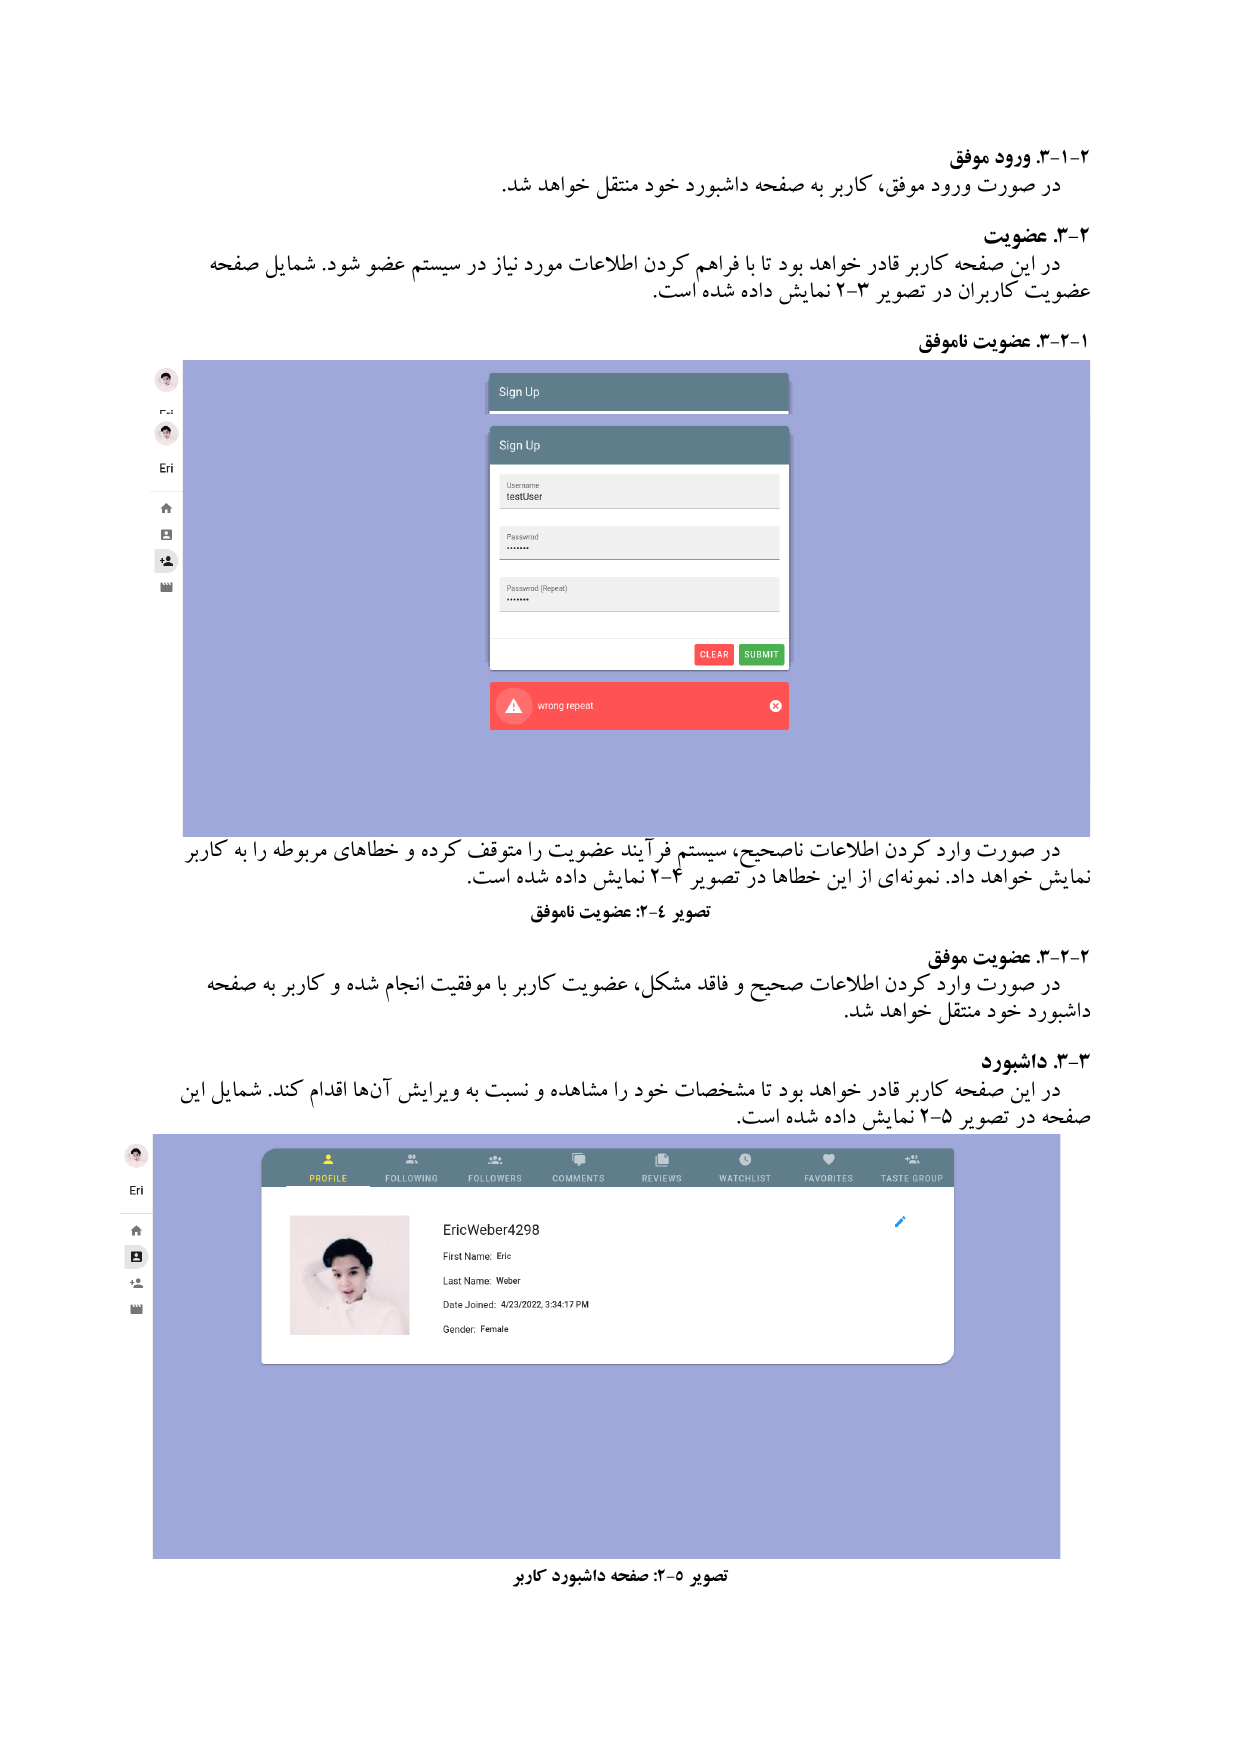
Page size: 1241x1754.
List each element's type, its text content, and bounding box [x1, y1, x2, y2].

text در صورت وارد کردن اطلاعات صحیح و فاقد مشکل، عضویت کاربر با موفقیت انجام شده و کاربر به صفحه داشبورد خود منتقل خواهد شد. [150, 974, 1090, 1028]
text در این صفحه کاربر قادر خواهد بود تا با فراهم کردن اطلاعات مورد نیاز در سیستم عضو شود. شمایل صفحه عضویت کاربران در تصویر ۳-۲ نمایش داده شده است. [150, 254, 1090, 308]
text ۳-۲-۱. عضویت ناموفق [150, 333, 1090, 354]
text ۳-۱-۲. ورود موفق [150, 150, 1090, 171]
text در صورت وارد کردن اطلاعات ناصحیح، سیستم فرآیند عضویت را متوقف کرده و خطاهای مربوطه را به کاربر نمایش خواهد داد. نمونه‌ای از این خطاها در تصویر ۴-۲ نمایش داده شده است. [150, 837, 1090, 895]
text تصویر ۵-۲: صفحه داشبورد کاربر [150, 1569, 1090, 1587]
text در صورت ورود موفق، کاربر به صفحه داشبورد خود منتقل خواهد شد. [150, 175, 1090, 202]
picture [120, 1134, 1061, 1559]
text ۳-۳. داشبورد [150, 1053, 1090, 1076]
text ۳-۲-۲. عضویت موفق [150, 949, 1090, 970]
text تصویر ۴-۲: عضویت ناموفق [150, 905, 1090, 924]
text در این صفحه کاربر قادر خواهد بود تا مشخصات خود را مشاهده و نسبت به ویرایش آن‌ها اقدام کند. شمایل این صفحه در تصویر ۵-۲ نمایش داده شده است. [150, 1080, 1090, 1134]
picture [150, 360, 1091, 837]
text ۳-۲. عضویت [150, 227, 1090, 250]
